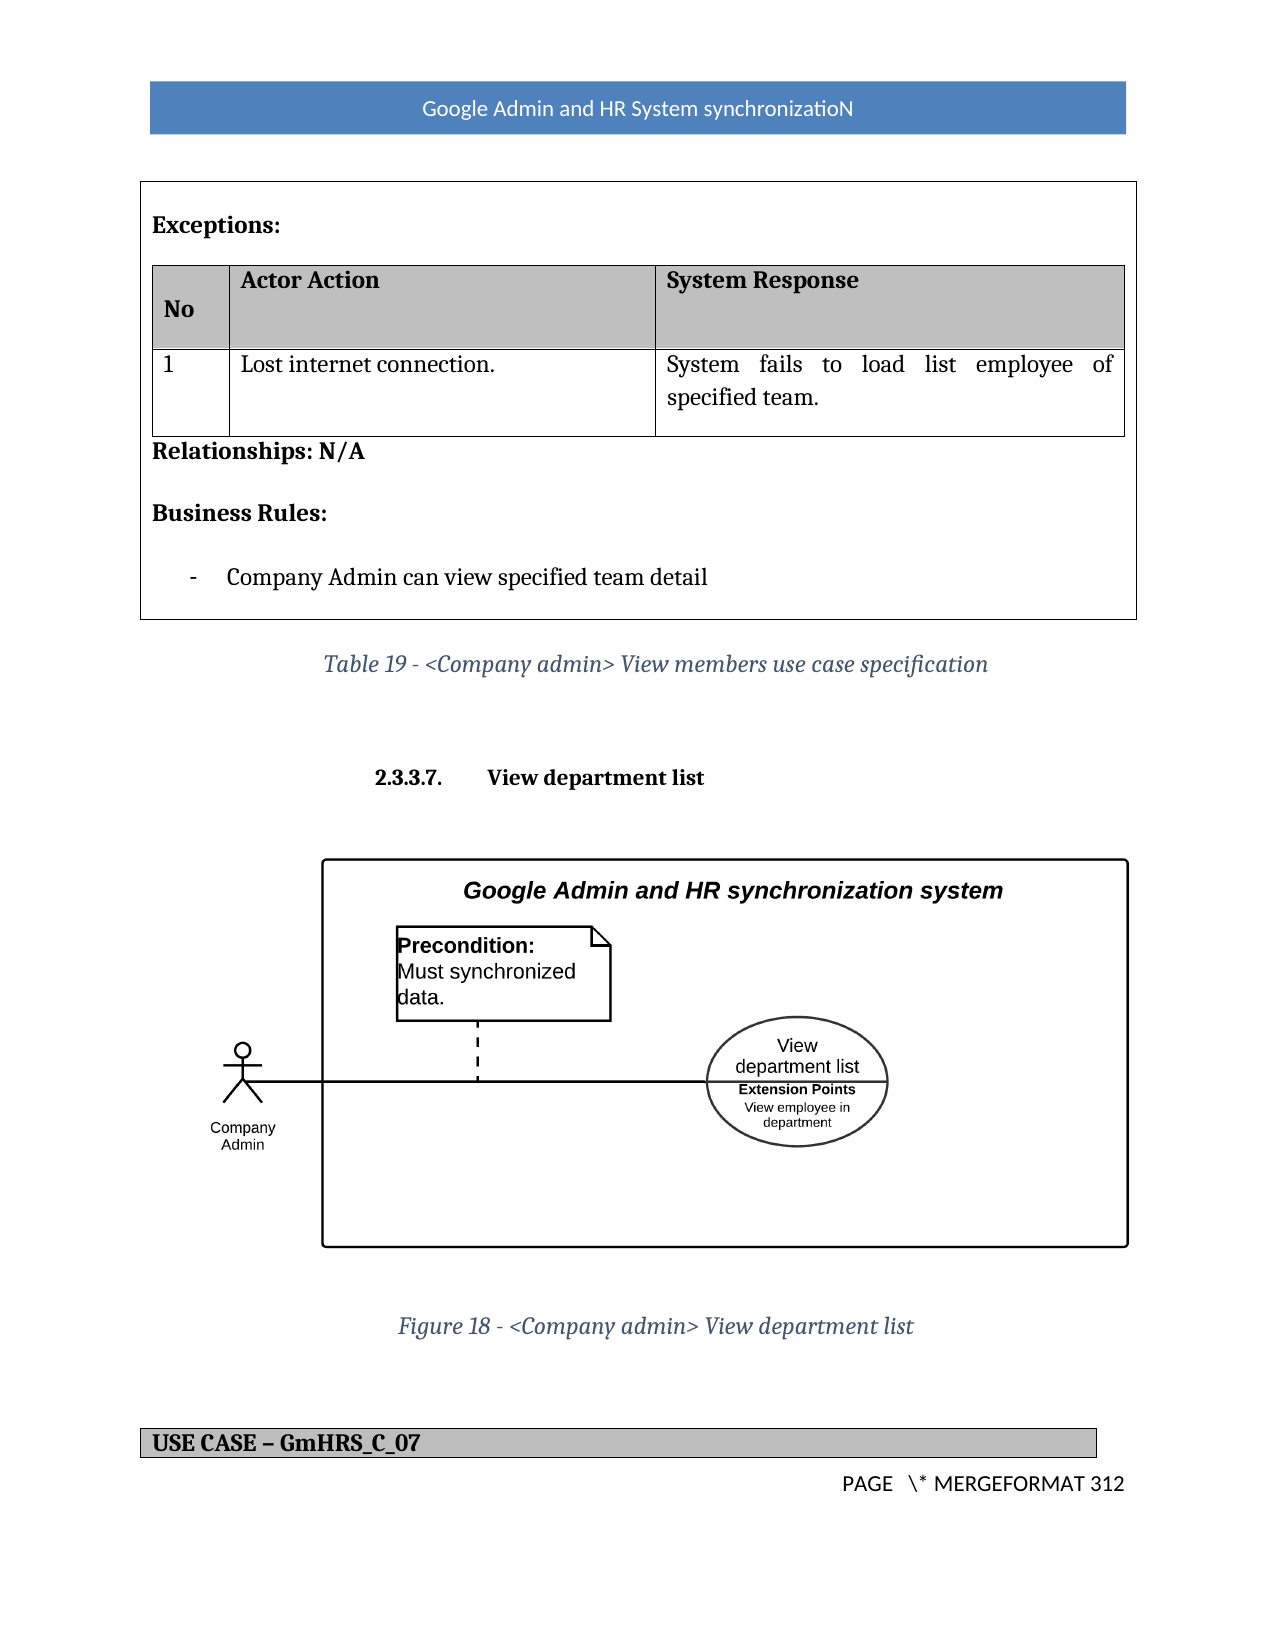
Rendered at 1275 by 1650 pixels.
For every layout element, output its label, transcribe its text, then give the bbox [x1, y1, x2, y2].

text Table 19 - <Company admin> View members use case specification [187, 649, 1125, 678]
text Figure 18 - <Company admin> View department list [187, 1312, 1125, 1341]
picture [187, 824, 1163, 1279]
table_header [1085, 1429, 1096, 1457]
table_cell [141, 182, 1136, 619]
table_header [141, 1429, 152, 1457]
subtitle View department list [375, 765, 1125, 791]
